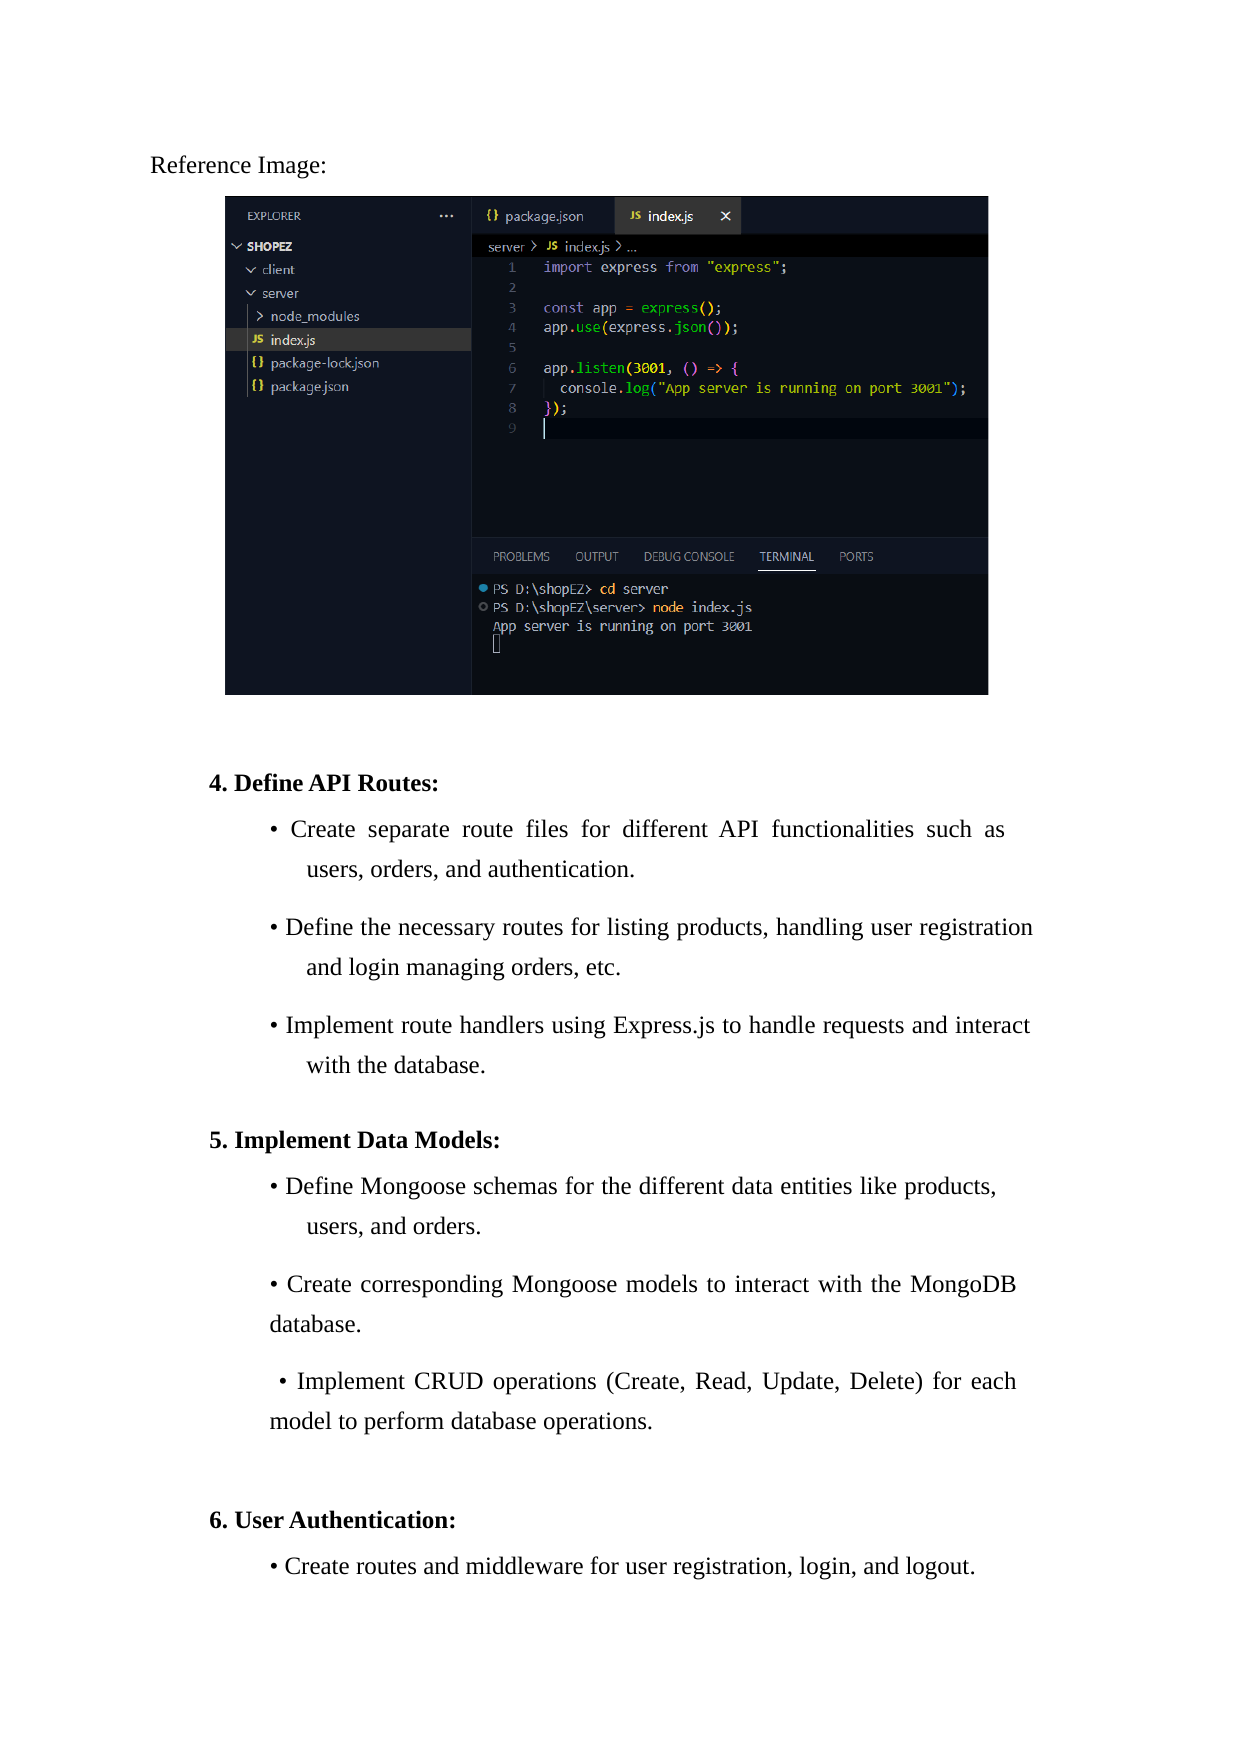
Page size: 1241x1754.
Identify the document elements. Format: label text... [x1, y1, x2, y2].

text • Define the necessary routes for listing products, handling user registration and login managing orders, etc. [269, 912, 1034, 981]
text 6. User Authentication: [209, 1505, 1090, 1534]
picture [225, 196, 989, 695]
text • Create separate route files for different API functionalities such as users, orders, and authentication. [269, 814, 1007, 883]
text • Create routes and middleware for user registration, login, and logout. [269, 1551, 1033, 1579]
text 5. Implement Data Models: [209, 1125, 1090, 1154]
text • Implement route handlers using Express.js to handle requests and interact with the database. [269, 1010, 1031, 1079]
text Reference Image: [150, 150, 1090, 179]
text • Define Mongoose schemas for the different data entities like products, users, and orders. [269, 1171, 998, 1240]
text • Implement CRUD operations (Create, Read, Update, Delete) for each model to perform database operations. [269, 1366, 1018, 1435]
text 4. Define API Routes: [209, 768, 1090, 797]
text • Create corresponding Mongoose models to interact with the MongoDB database. [269, 1269, 1018, 1338]
